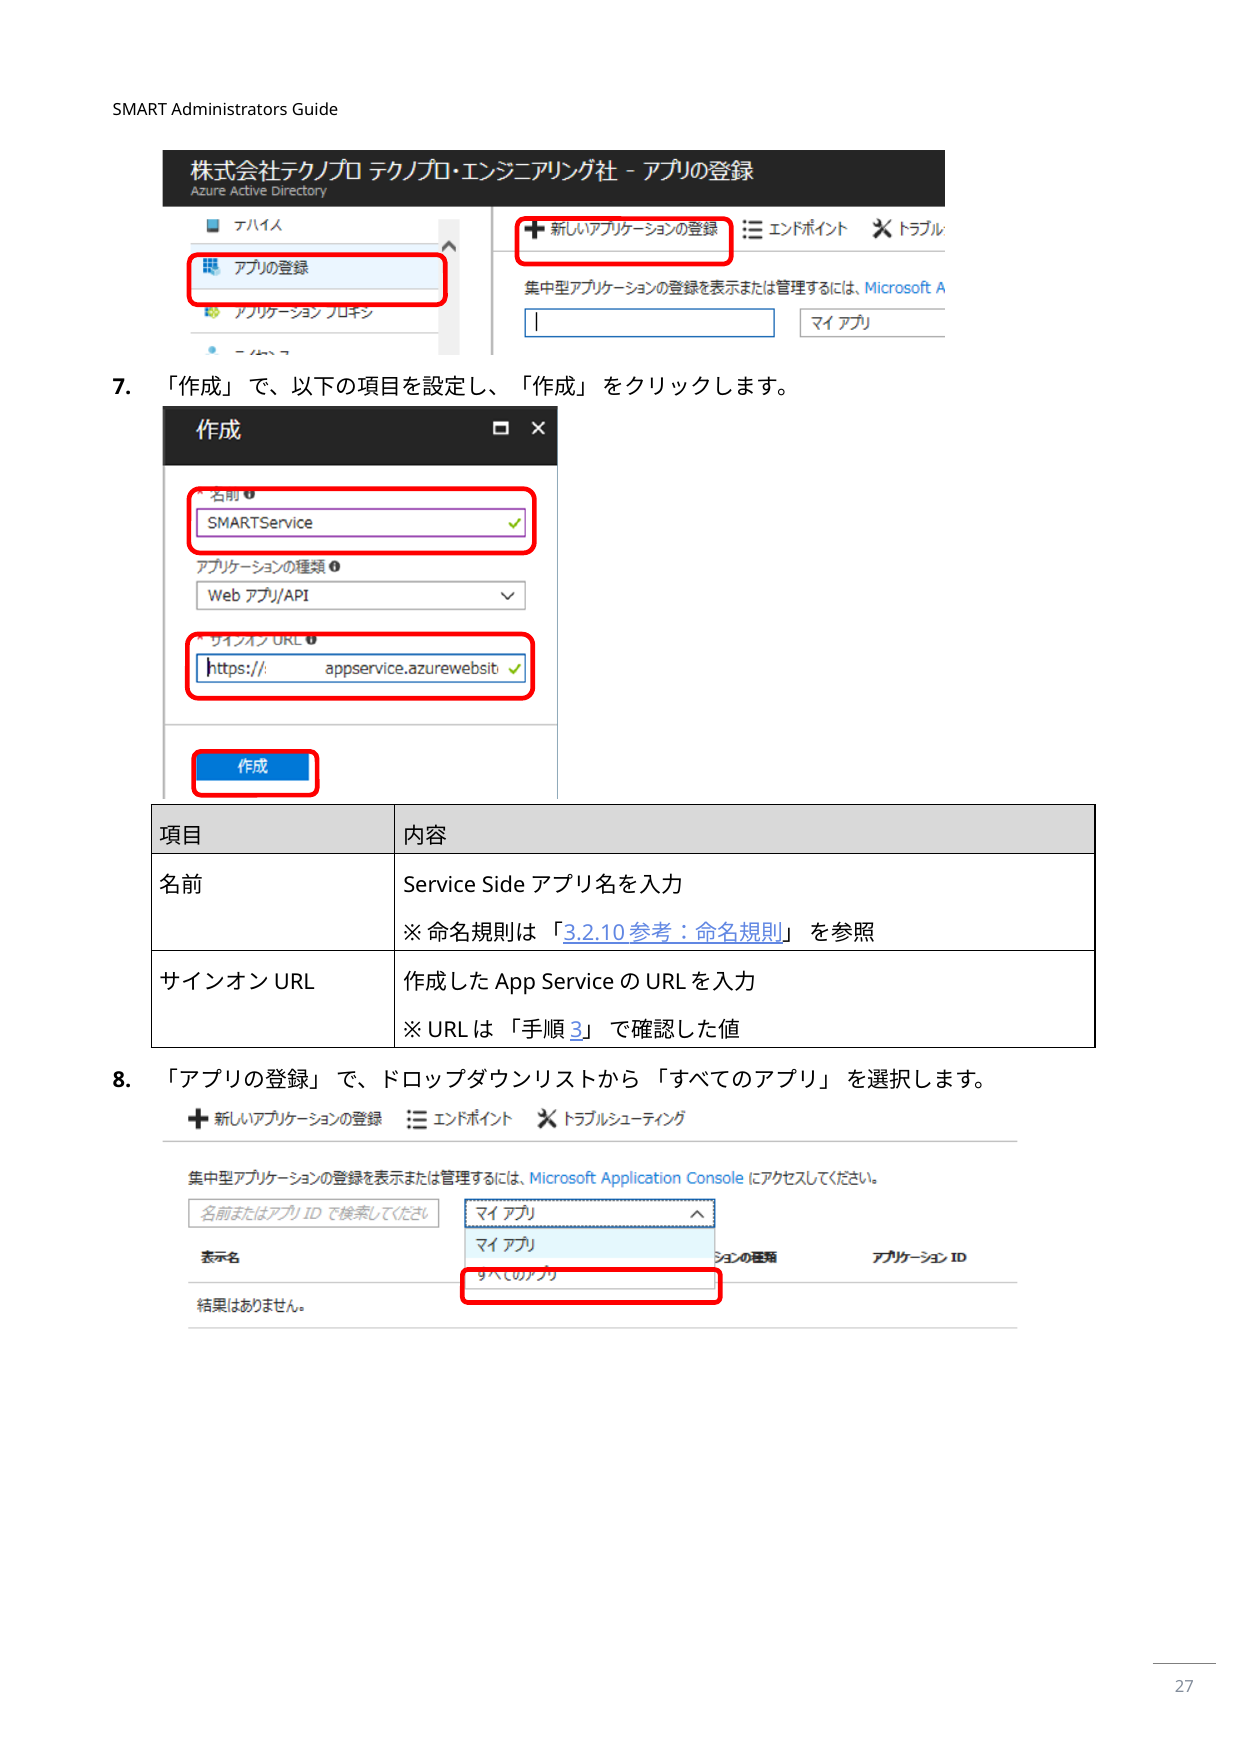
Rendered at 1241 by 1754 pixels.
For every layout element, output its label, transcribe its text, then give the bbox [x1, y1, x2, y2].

text 「アプリの登録」 で、ドロップダウンリストから 「すべてのアプリ」 を選択します。 [112, 1060, 1128, 1094]
table_cell Service Sideアプリ名を入力 ※ 命名規則は 「3.2.10参考：命名規則」 を参照 [395, 854, 1094, 950]
picture [162, 406, 558, 799]
picture [162, 150, 945, 355]
text 「作成」 で、以下の項目を設定し、「作成」 をクリックします。 [112, 367, 1128, 401]
table_cell 名前 [152, 854, 394, 950]
picture [162, 1098, 1018, 1340]
table_cell サインオン URL [152, 951, 394, 1047]
table_header 項目 [152, 805, 394, 853]
table_header 内容 [395, 805, 1094, 853]
table_cell 作成したApp ServiceのURLを入力 ※ URLは 「手順 3」 で確認した値 [395, 951, 1094, 1047]
